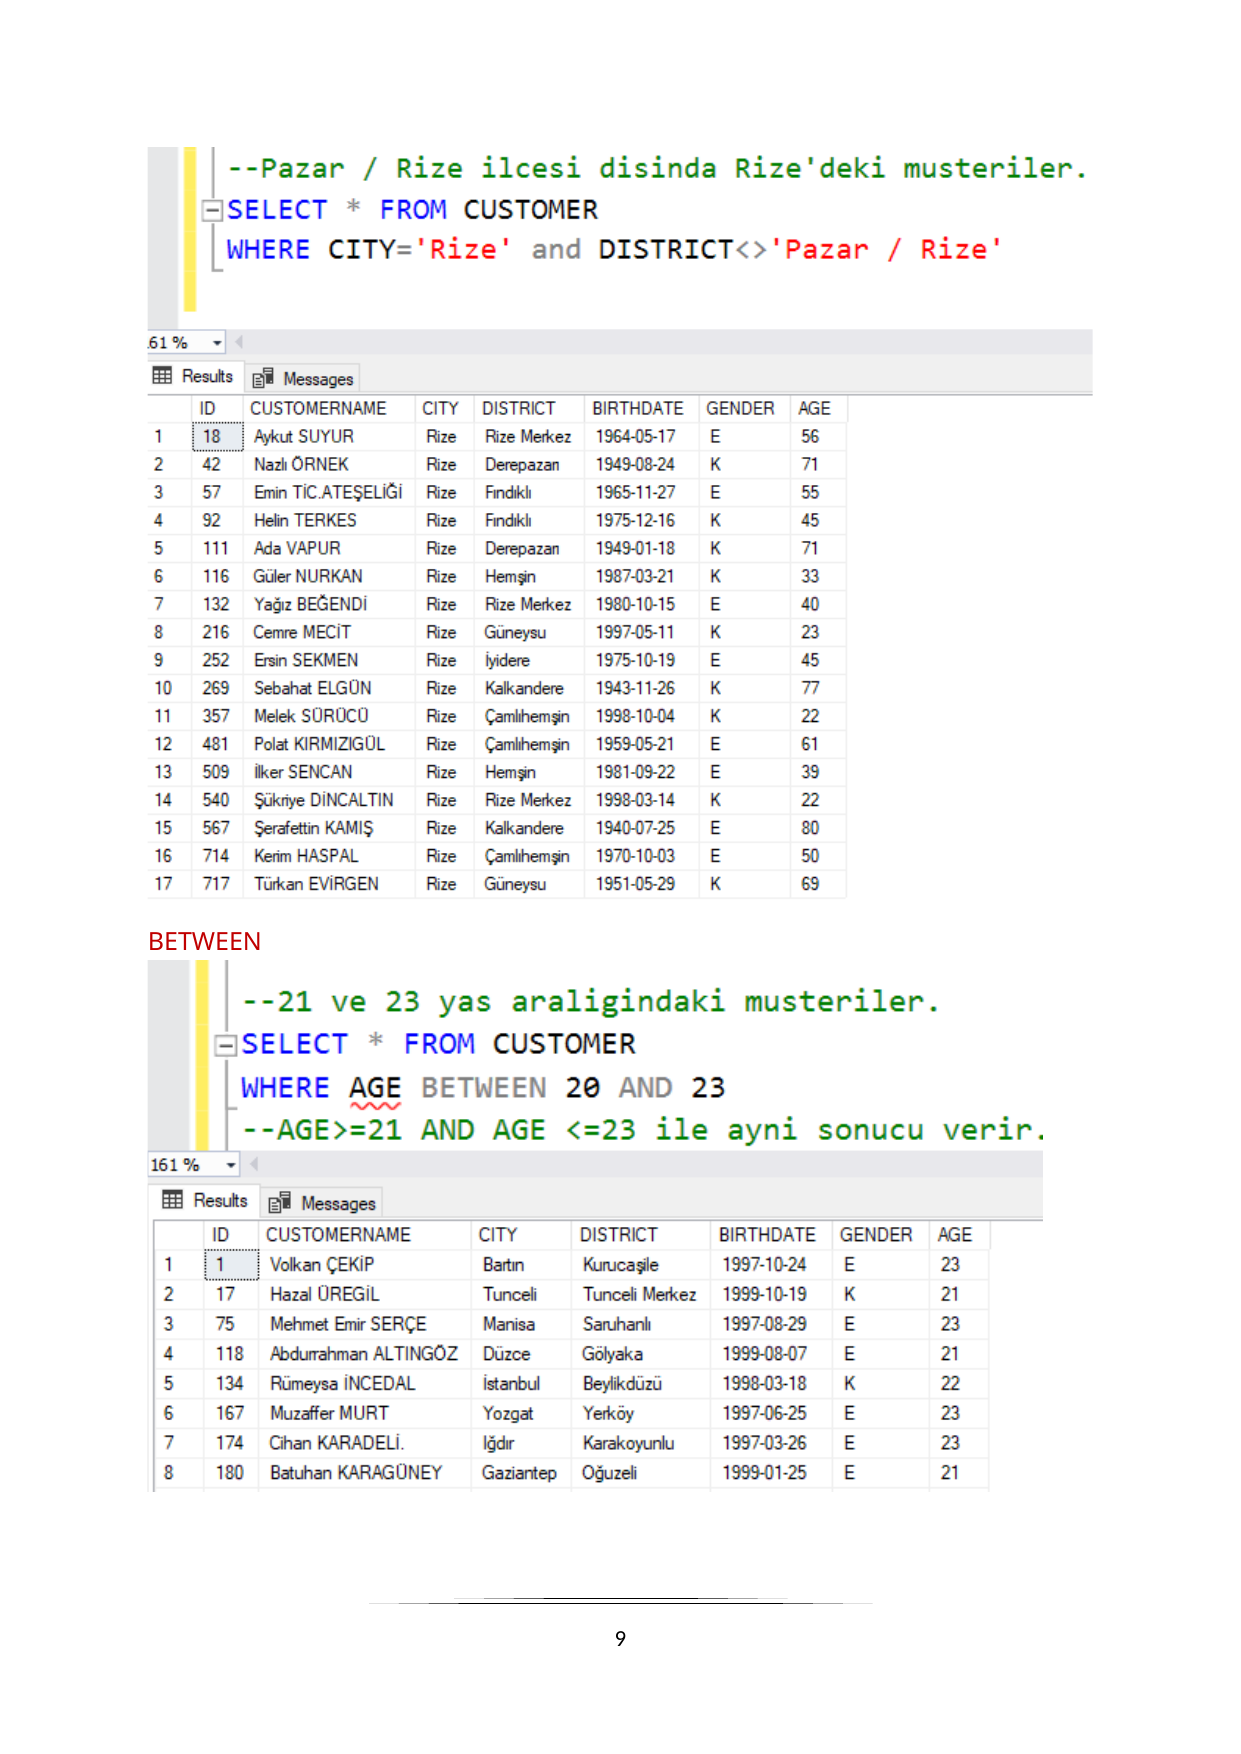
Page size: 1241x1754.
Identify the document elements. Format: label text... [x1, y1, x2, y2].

picture [147, 960, 1043, 1492]
subtitle BETWEEN [148, 923, 1093, 957]
picture [147, 147, 1093, 905]
